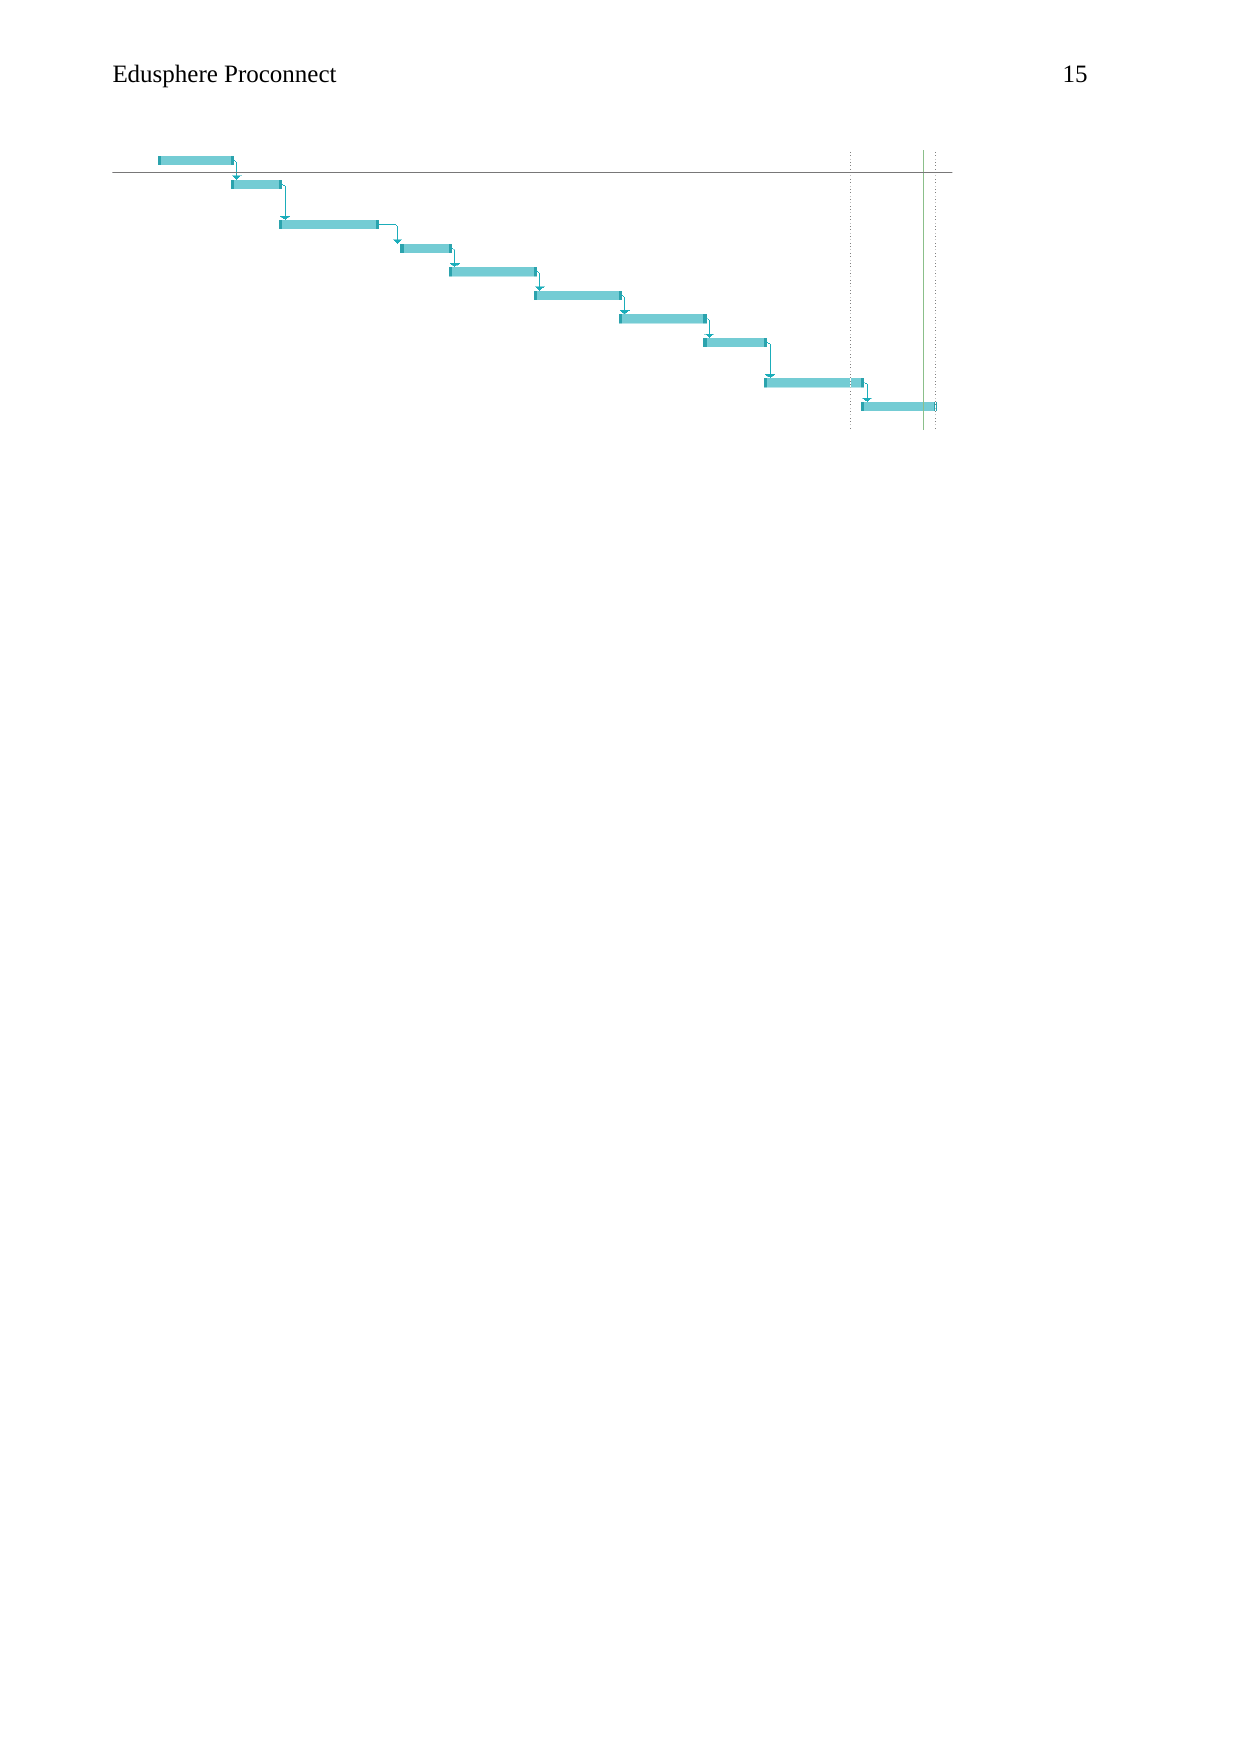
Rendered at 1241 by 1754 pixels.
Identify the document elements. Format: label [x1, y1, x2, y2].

picture [112, 150, 953, 430]
